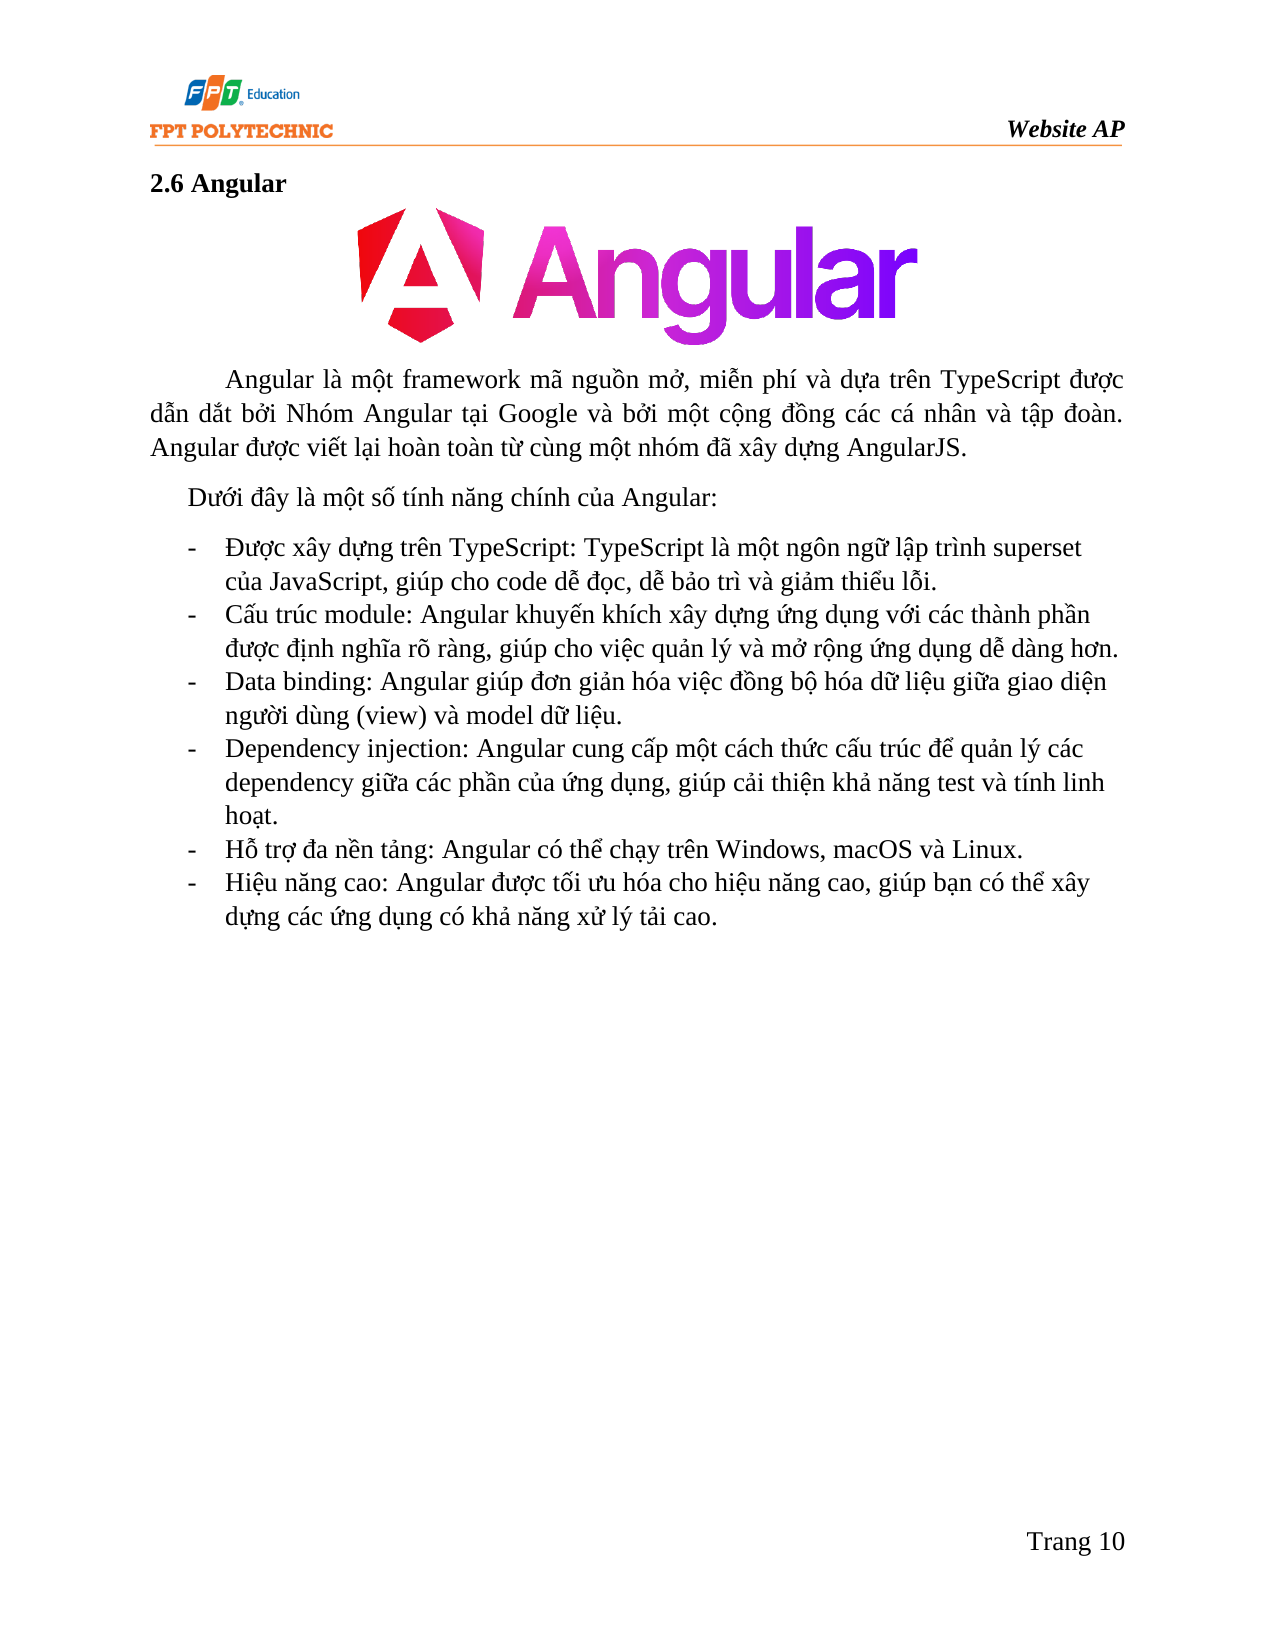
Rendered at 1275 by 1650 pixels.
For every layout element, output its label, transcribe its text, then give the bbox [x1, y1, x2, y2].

picture [150, 75, 333, 138]
subtitle 2.6 Angular [150, 167, 1125, 198]
picture [357, 208, 918, 345]
list Hỗ trợ đa nền tảng: Angular có thể chạy trên Windows, macOS và Linux. [187, 833, 1125, 864]
text Angular là một framework mã nguồn mở, miễn phí và dựa trên TypeScript được dẫn dắt bởi Nhóm Angular tại Google và bởi một cộng đồng các cá nhân và tập đoàn. Angular được viết lại hoàn toàn từ cùng một nhóm đã xây dựng AngularJS. [150, 364, 1125, 462]
list Data binding: Angular giúp đơn giản hóa việc đồng bộ hóa dữ liệu giữa giao diện người dùng (view) và model dữ liệu. [187, 665, 1125, 730]
list Cấu trúc module: Angular khuyến khích xây dựng ứng dụng với các thành phần được định nghĩa rõ ràng, giúp cho việc quản lý và mở rộng ứng dụng dễ dàng hơn. [187, 598, 1125, 663]
text Dưới đây là một số tính năng chính của Angular: [150, 481, 1125, 512]
list Hiệu năng cao: Angular được tối ưu hóa cho hiệu năng cao, giúp bạn có thể xây dựng các ứng dụng có khả năng xử lý tải cao. [187, 867, 1125, 931]
list Dependency injection: Angular cung cấp một cách thức cấu trúc để quản lý các dependency giữa các phần của ứng dụng, giúp cải thiện khả năng test và tính linh hoạt. [187, 732, 1125, 831]
list Được xây dựng trên TypeScript: TypeScript là một ngôn ngữ lập trình superset của JavaScript, giúp cho code dễ đọc, dễ bảo trì và giảm thiểu lỗi. [187, 531, 1125, 596]
